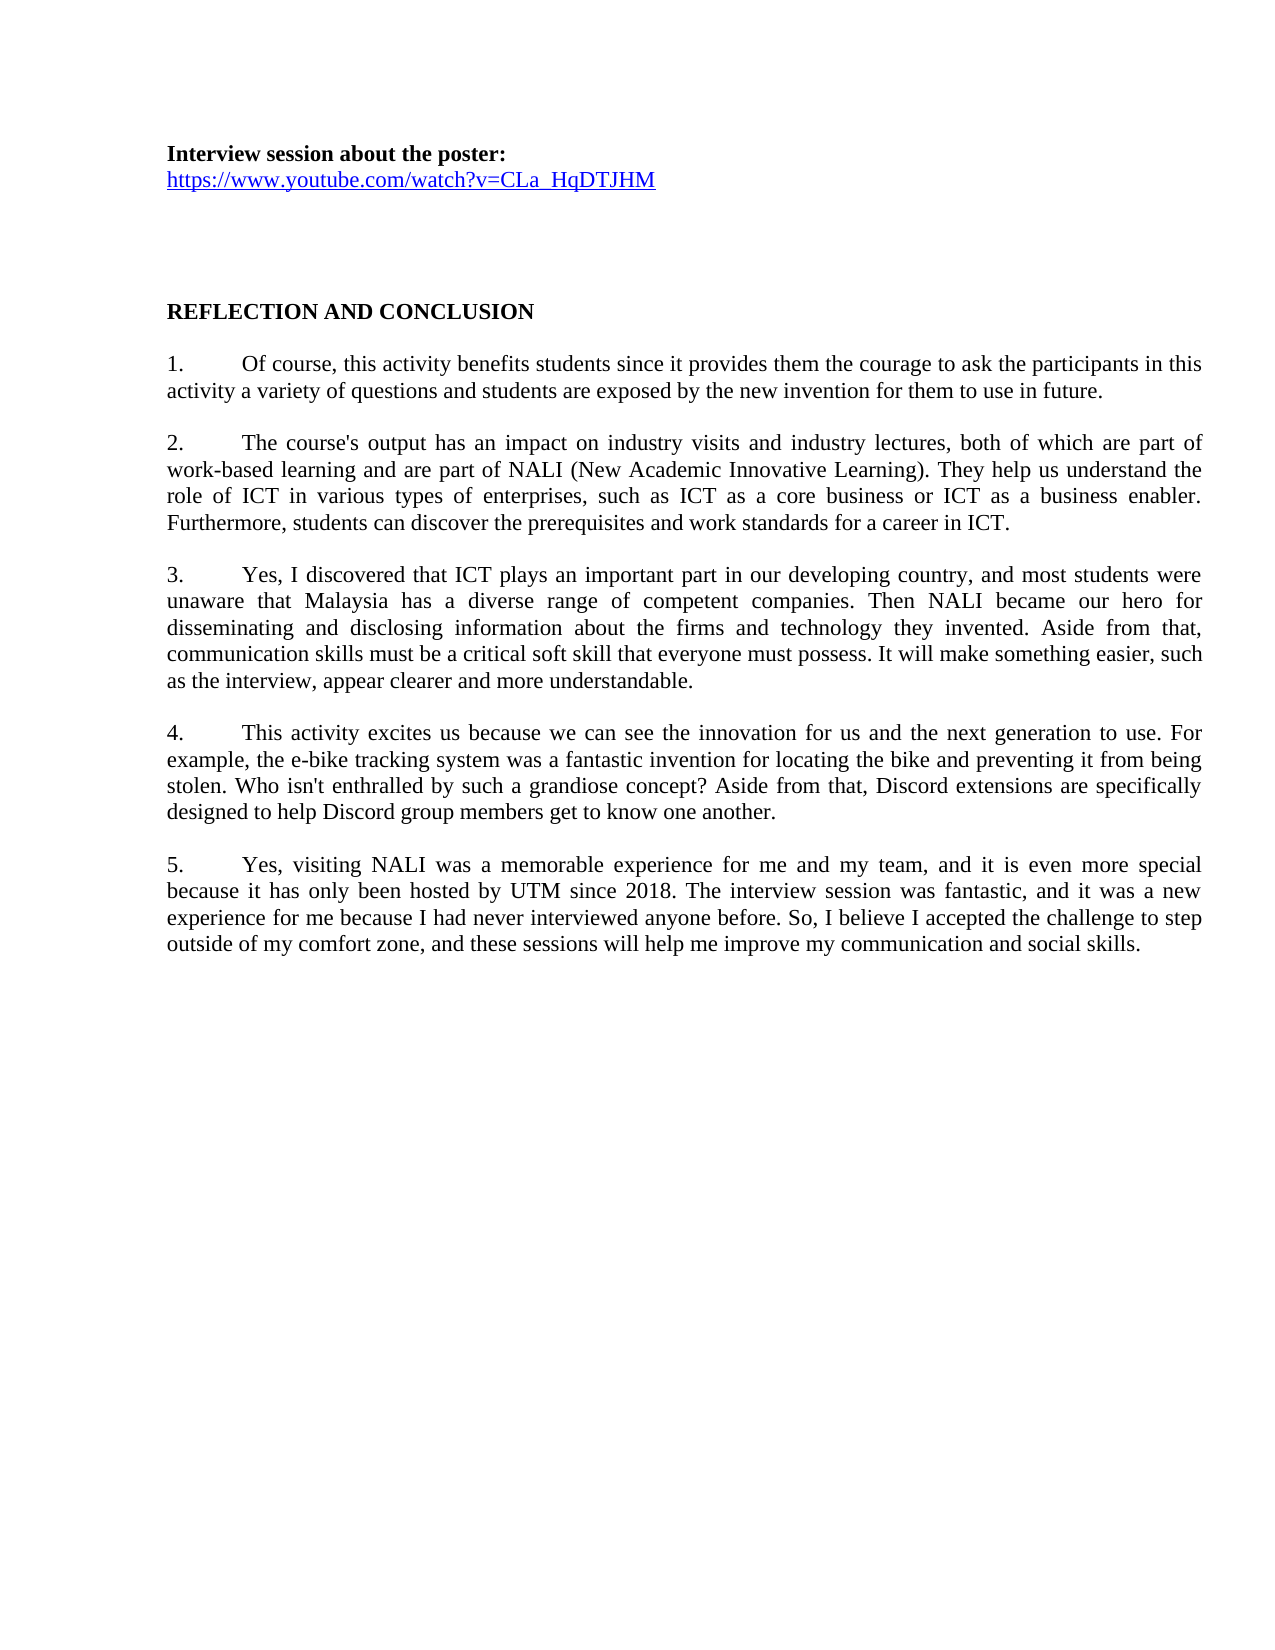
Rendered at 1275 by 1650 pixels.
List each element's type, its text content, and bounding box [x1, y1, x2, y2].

text 2. The course's output has an impact on industry visits and industry lectures, both of which are part of work-based learning and are part of NALI (New Academic Innovative Learning). They help us understand the role of ICT in various types of enterprises, such as ICT as a core business or ICT as a business enabler. Furthermore, students can discover the prerequisites and work standards for a career in ICT. [167, 429, 1204, 535]
text Interview session about the poster: [167, 139, 1204, 166]
text REFLECTION AND CONCLUSION [167, 298, 1204, 324]
text 1. Of course, this activity benefits students since it provides them the courage to ask the participants in this activity a variety of questions and students are exposed by the new invention for them to use in future. [167, 350, 1204, 403]
text 4. This activity excites us because we can see the innovation for us and the next generation to use. For example, the e-bike tracking system was a fantastic invention for locating the bike and preventing it from being stolen. Who isn't enthralled by such a grandiose concept? Aside from that, Discord extensions are specifically designed to help Discord group members get to know one another. [167, 719, 1204, 825]
text https://www.youtube.com/watch?v=CLa_HqDTJHM [167, 166, 1204, 192]
text 3. Yes, I discovered that ICT plays an important part in our developing country, and most students were unaware that Malaysia has a diverse range of competent companies. Then NALI became our hero for disseminating and disclosing information about the firms and technology they invented. Aside from that, communication skills must be a critical soft skill that everyone must possess. It will make something easier, such as the interview, appear clearer and more understandable. [167, 561, 1204, 693]
text 5. Yes, visiting NALI was a memorable experience for me and my team, and it is even more special because it has only been hosted by UTM since 2018. The interview session was fantastic, and it was a new experience for me because I had never interviewed anyone before. So, I believe I accepted the challenge to step outside of my comfort zone, and these sessions will help me improve my communication and social skills. [167, 851, 1204, 957]
